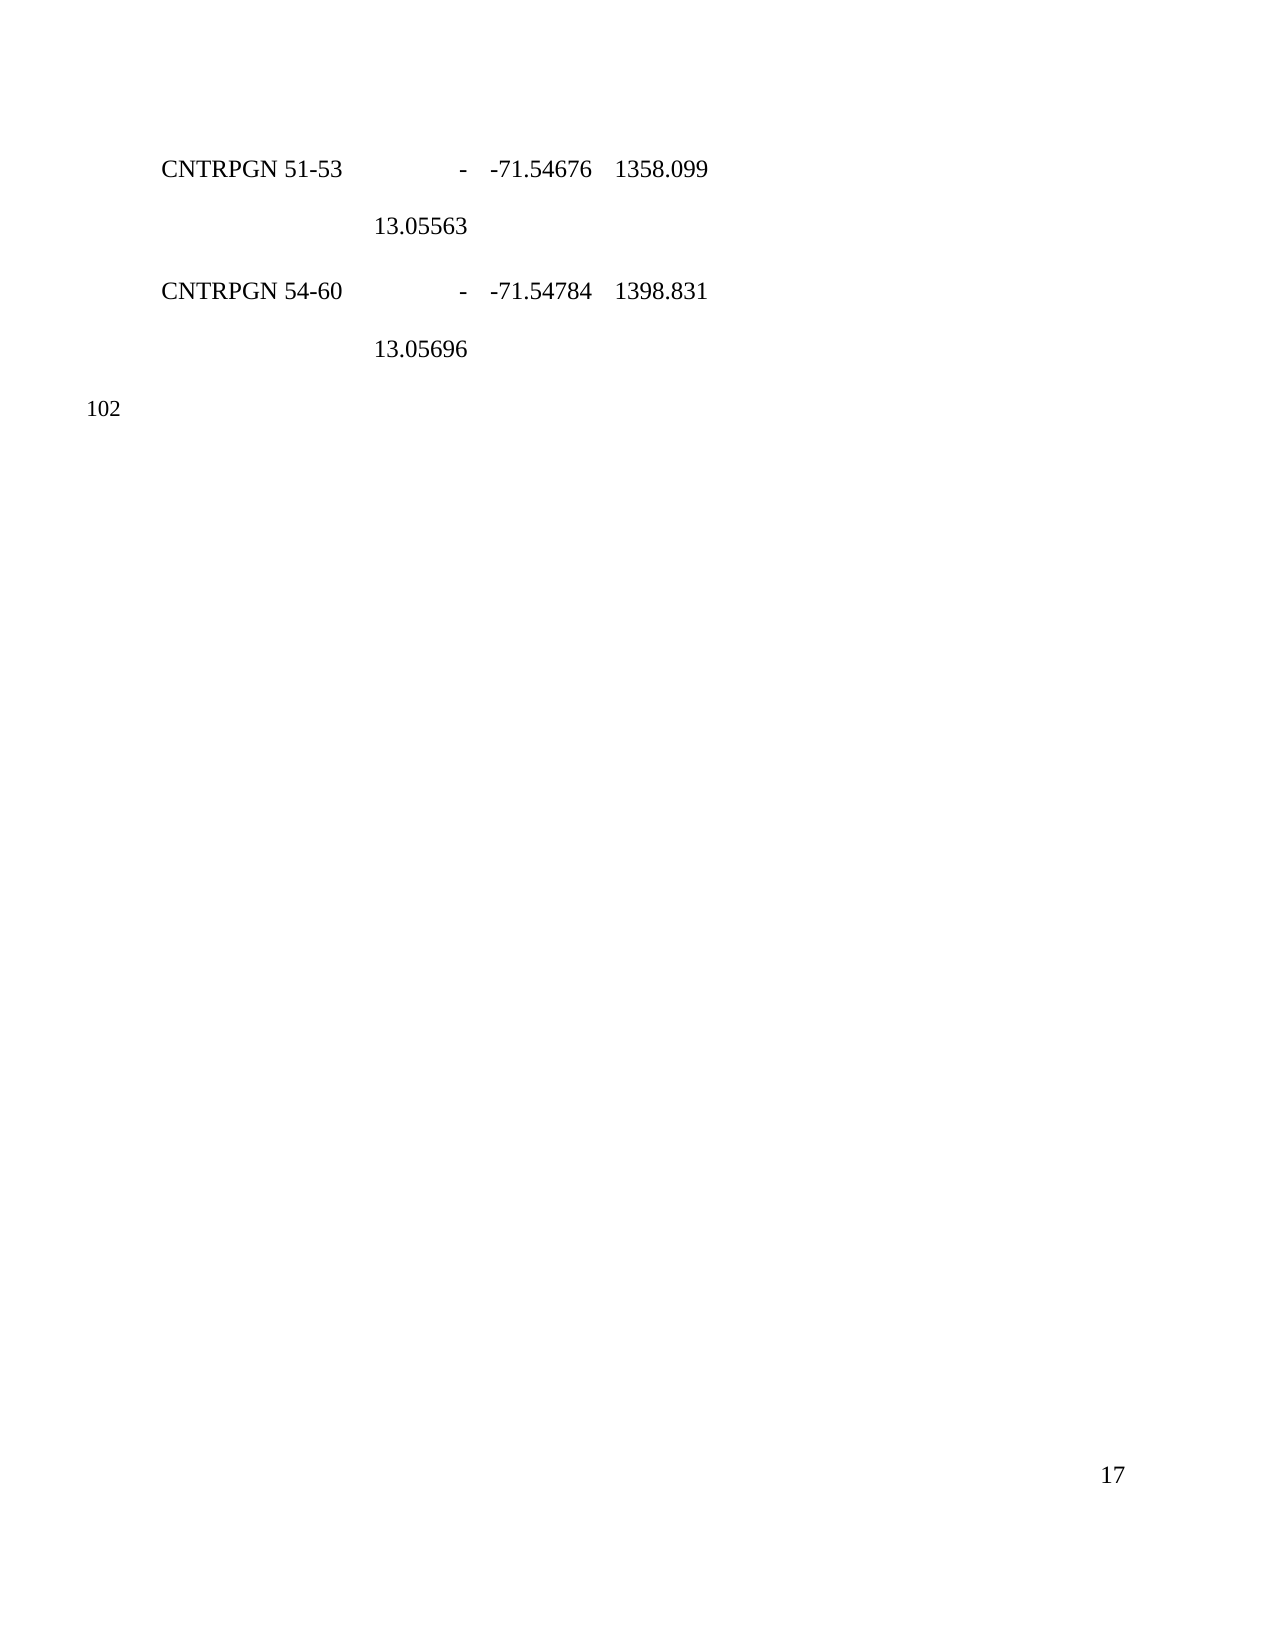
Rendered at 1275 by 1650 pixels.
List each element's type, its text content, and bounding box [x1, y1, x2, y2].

table_cell CNTRPGN 54-60 [150, 273, 354, 395]
table_cell 1398.831 [603, 273, 719, 395]
table_cell -71.54784 [478, 273, 603, 395]
table_cell -13.05563 [354, 150, 478, 272]
table_cell CNTRPGN 51-53 [150, 150, 354, 272]
table_cell 1358.099 [603, 150, 719, 272]
table_cell -71.54676 [478, 150, 603, 272]
table_cell -13.05696 [354, 273, 478, 395]
